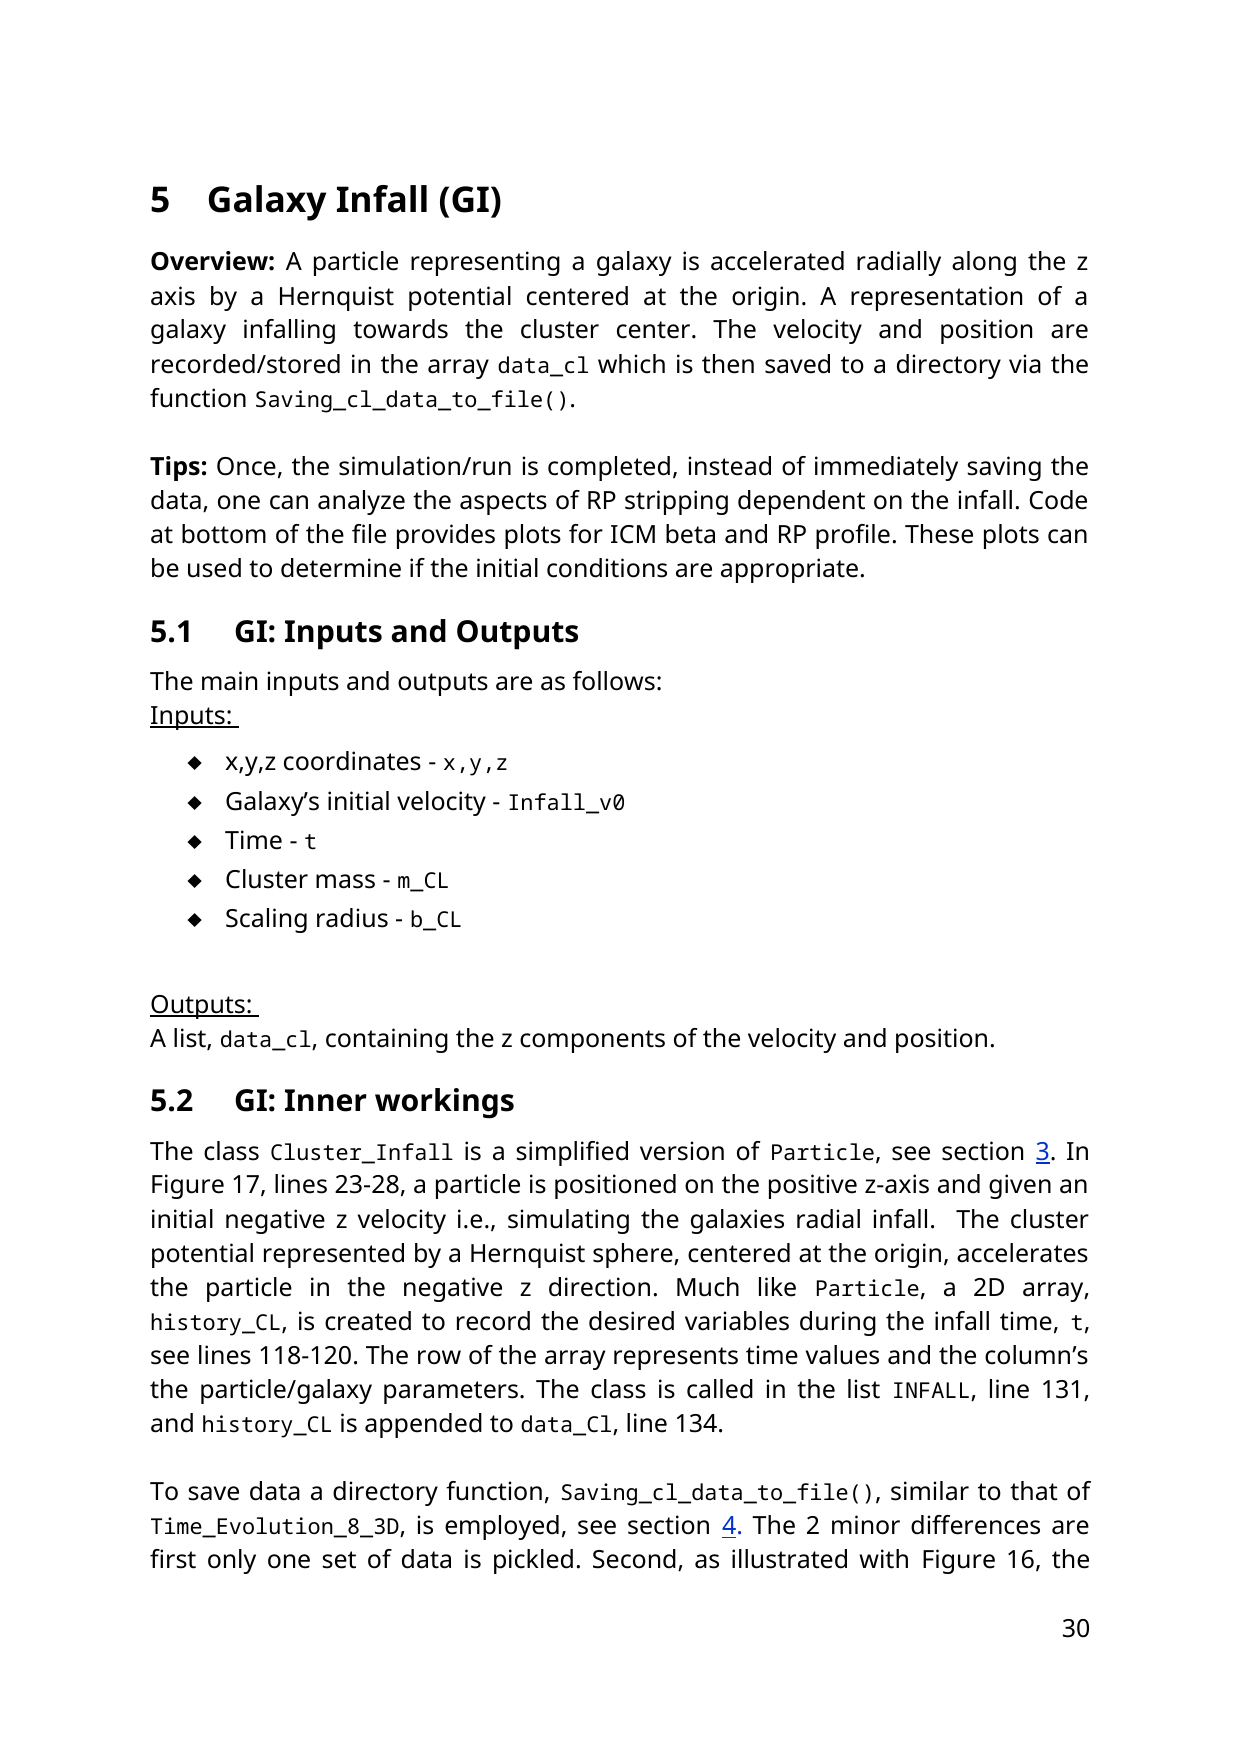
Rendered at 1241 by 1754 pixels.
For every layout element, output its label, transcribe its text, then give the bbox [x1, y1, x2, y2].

subtitle GI: Inputs and Outputs [150, 610, 1090, 651]
subtitle GI: Inner workings [150, 1079, 1090, 1121]
list x,y,z coordinates - x,y,z [187, 744, 1090, 778]
subtitle Galaxy Infall (GI) [150, 175, 1090, 223]
text Inputs: [150, 697, 1090, 731]
list Galaxy’s initial velocity - Infall_v0 [187, 783, 1090, 817]
text Tips: Once, the simulation/run is completed, instead of immediately saving the data, one can analyze the aspects of RP stripping dependent on the infall. Code at bottom of the file provides plots for ICM beta and RP profile. These plots can be used to determine if the initial conditions are appropriate. [150, 448, 1090, 585]
text Outputs: [150, 986, 1090, 1020]
list Time - t [187, 822, 1090, 856]
text The main inputs and outputs are as follows: [150, 663, 1090, 697]
list Cluster mass - m_CL [187, 861, 1090, 896]
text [150, 1474, 1090, 1576]
text The class Cluster_Infall is a simplified version of Particle, see section 3. In Figure 17, lines 23-28, a particle is positioned on the positive z-axis and given an initial negative z velocity i.e., simulating the galaxies radial infall. The cluster potential represented by a Hernquist sphere, centered at the origin, accelerates the particle in the negative z direction. Much like Particle, a 2D array, history_CL, is created to record the desired variables during the infall time, t, see lines 118-120. The row of the array represents time values and the column’s the particle/galaxy parameters. The class is called in the list INFALL, line 131, and history_CL is appended to data_Cl, line 134. [150, 1133, 1090, 1440]
text A list, data_cl, containing the z components of the velocity and position. [150, 1020, 1090, 1054]
text Overview: A particle representing a galaxy is accelerated radially along the z axis by a Hernquist potential centered at the origin. A representation of a galaxy infalling towards the cluster center. The velocity and position are recorded/stored in the array data_cl which is then saved to a directory via the function Saving_cl_data_to_file(). [150, 244, 1090, 414]
list Scaling radius - b_CL [187, 901, 1090, 935]
